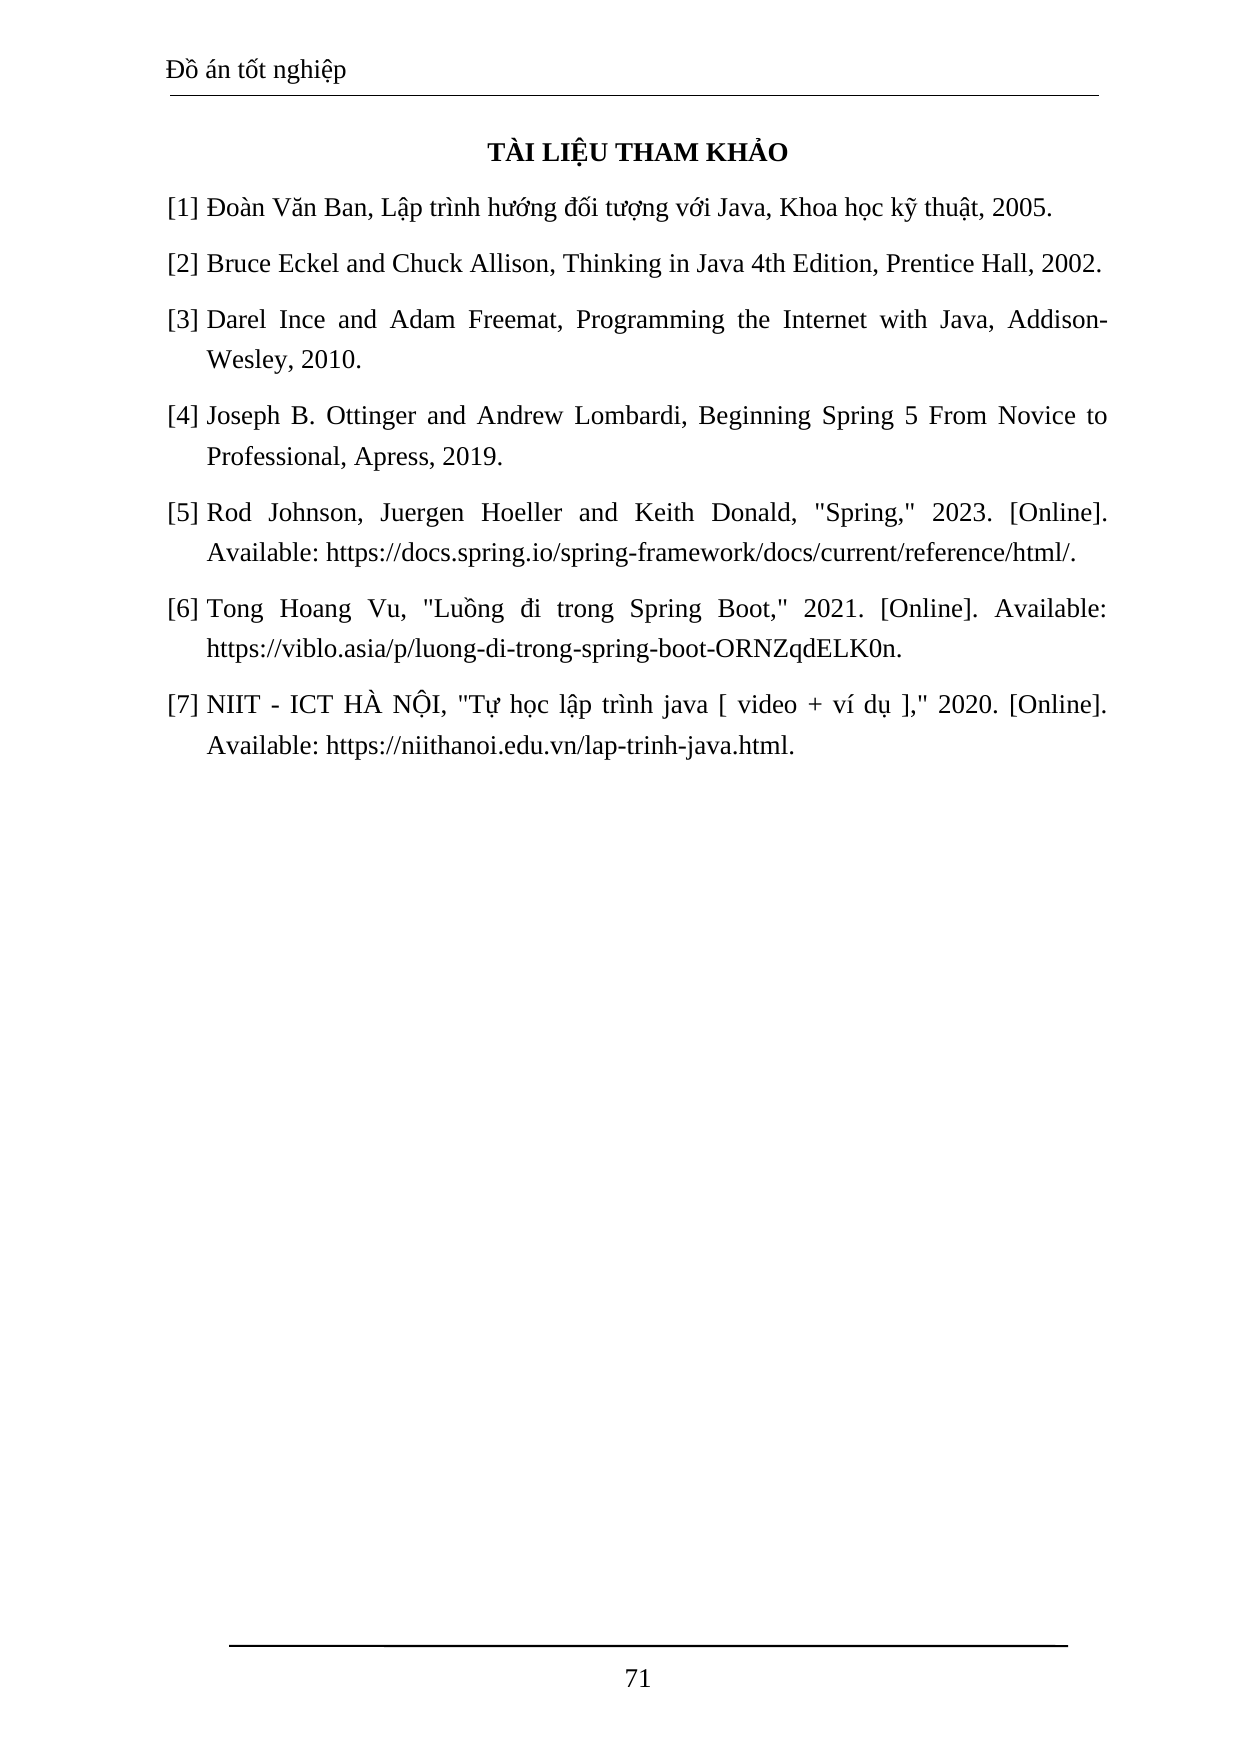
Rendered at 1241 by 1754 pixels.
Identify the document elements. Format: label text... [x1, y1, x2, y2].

table_cell [4] [165, 391, 205, 488]
table_cell [7] [165, 681, 205, 777]
table_cell [6] [165, 584, 205, 681]
table_cell [2] [165, 239, 205, 295]
text TÀI LIỆU THAM KHẢO [165, 136, 1110, 167]
table_header Đoàn Văn Ban, Lập trình hướng đối tượng với Java, Khoa học kỹ thuật, 2005. [205, 183, 1110, 239]
table_header [1] [165, 183, 205, 239]
table_cell Joseph B. Ottinger and Andrew Lombardi, Beginning Spring 5 From Novice to Professional, Apress, 2019. [205, 391, 1110, 488]
table_cell Tong Hoang Vu, "Luồng đi trong Spring Boot," 2021. [Online]. Available: https://viblo.asia/p/luong-di-trong-spring-boot-ORNZqdELK0n. [205, 584, 1110, 681]
table_cell Bruce Eckel and Chuck Allison, Thinking in Java 4th Edition, Prentice Hall, 2002. [205, 239, 1110, 295]
table_cell [5] [165, 488, 205, 584]
table_cell Rod Johnson, Juergen Hoeller and Keith Donald, "Spring," 2023. [Online]. Available: https://docs.spring.io/spring-framework/docs/current/reference/html/. [205, 488, 1110, 584]
table_cell Darel Ince and Adam Freemat, Programming the Internet with Java, Addison-Wesley, 2010. [205, 295, 1110, 391]
table_cell NIIT - ICT HÀ NỘI, "Tự học lập trình java [ video + ví dụ ]," 2020. [Online]. Available: https://niithanoi.edu.vn/lap-trinh-java.html. [205, 681, 1110, 777]
table_cell [3] [165, 295, 205, 391]
